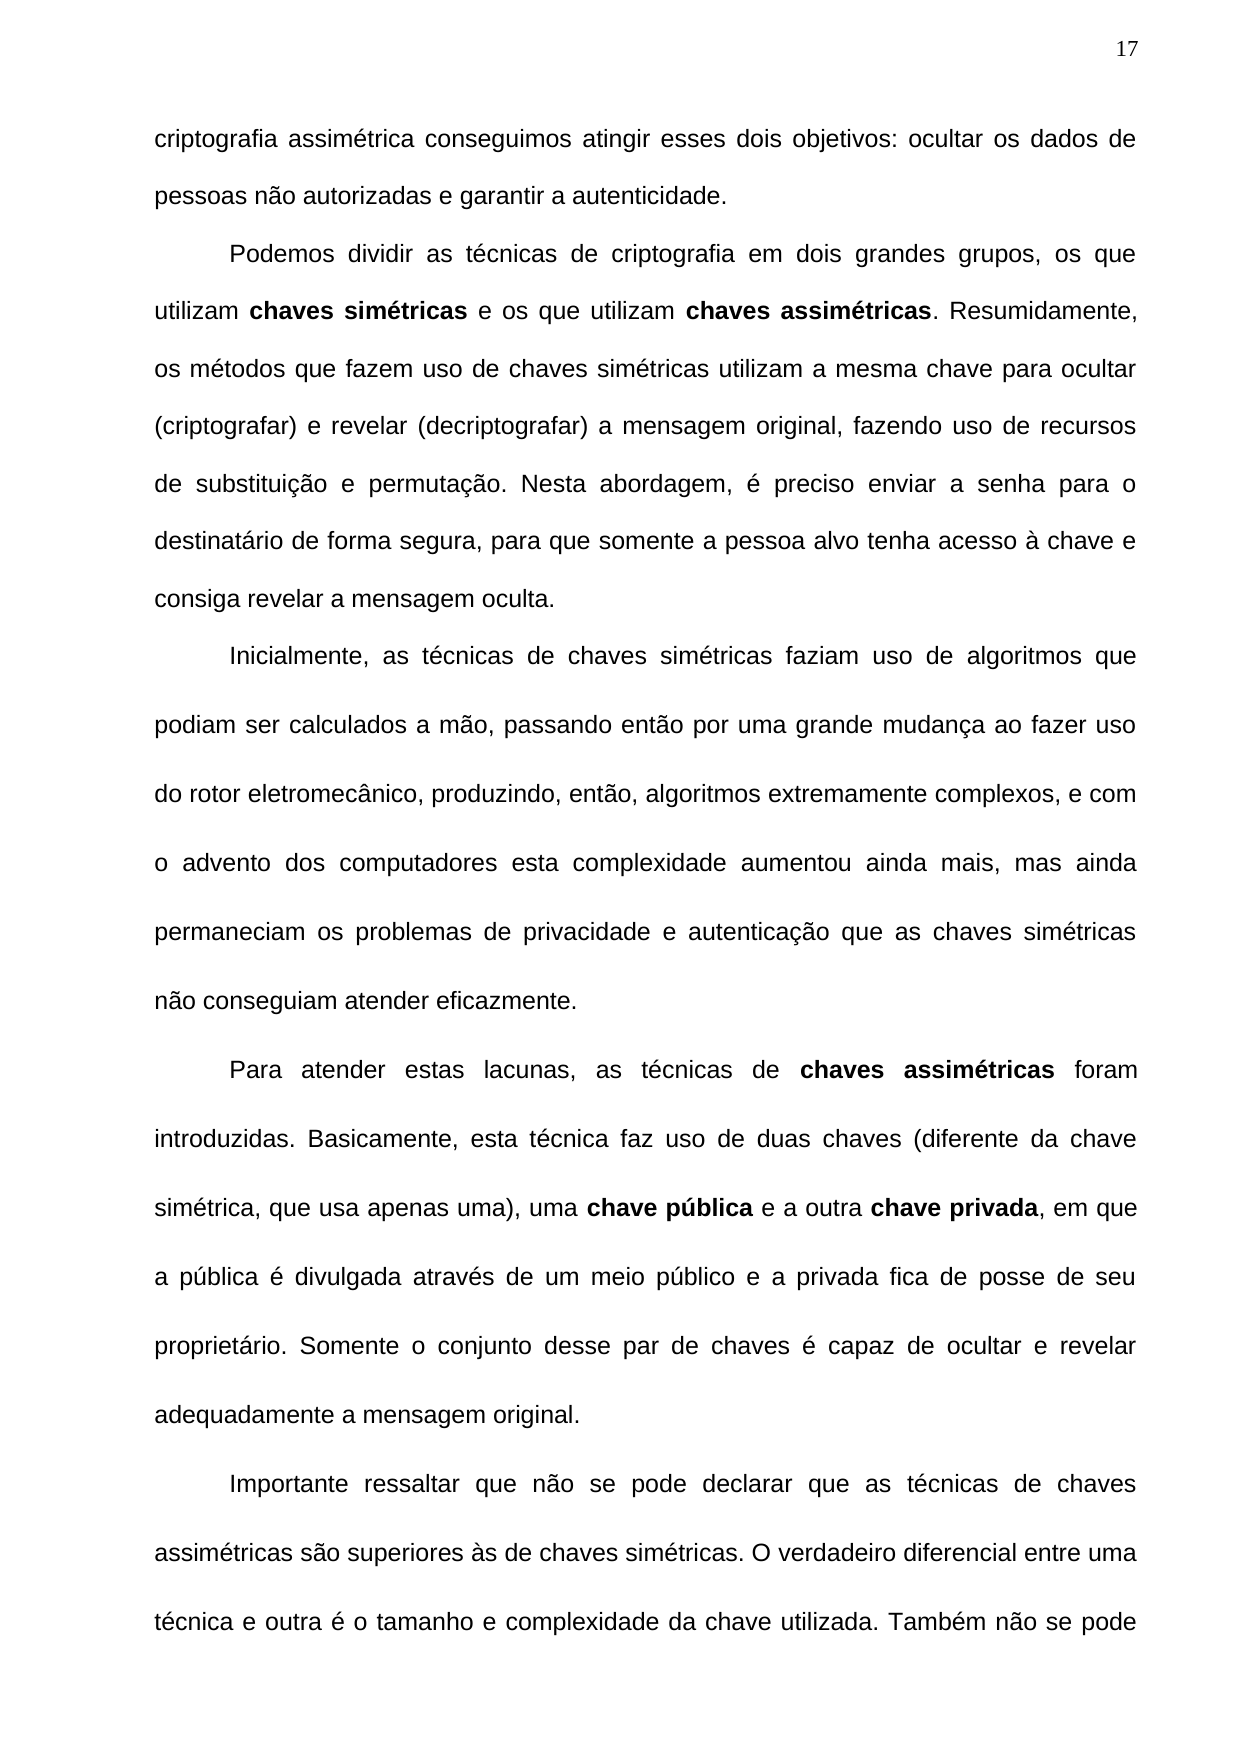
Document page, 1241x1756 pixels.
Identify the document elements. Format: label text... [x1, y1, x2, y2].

text Inicialmente, as técnicas de chaves simétricas faziam uso de algoritmos que podiam ser calculados a mão, passando então por uma grande mudança ao fazer uso do rotor eletromecânico, produzindo, então, algoritmos extremamente complexos, e com o advento dos computadores esta complexidade aumentou ainda mais, mas ainda permaneciam os problemas de privacidade e autenticação que as chaves simétricas não conseguiam atender eficazmente. [154, 641, 1138, 1015]
text Podemos dividir as técnicas de criptografia em dois grandes grupos, os que utilizam chaves simétricas e os que utilizam chaves assimétricas. Resumidamente, os métodos que fazem uso de chaves simétricas utilizam a mesma chave para ocultar (criptografar) e revelar (decriptografar) a mensagem original, fazendo uso de recursos de substituição e permutação. Nesta abordagem, é preciso enviar a senha para o destinatário de forma segura, para que somente a pessoa alvo tenha acesso à chave e consiga revelar a mensagem oculta. [154, 239, 1138, 613]
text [154, 1469, 1138, 1636]
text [154, 124, 1138, 210]
text Para atender estas lacunas, as técnicas de chaves assimétricas foram introduzidas. Basicamente, esta técnica faz uso de duas chaves (diferente da chave simétrica, que usa apenas uma), uma chave pública e a outra chave privada, em que a pública é divulgada através de um meio público e a privada fica de posse de seu proprietário. Somente o conjunto desse par de chaves é capaz de ocultar e revelar adequadamente a mensagem original. [154, 1055, 1138, 1429]
